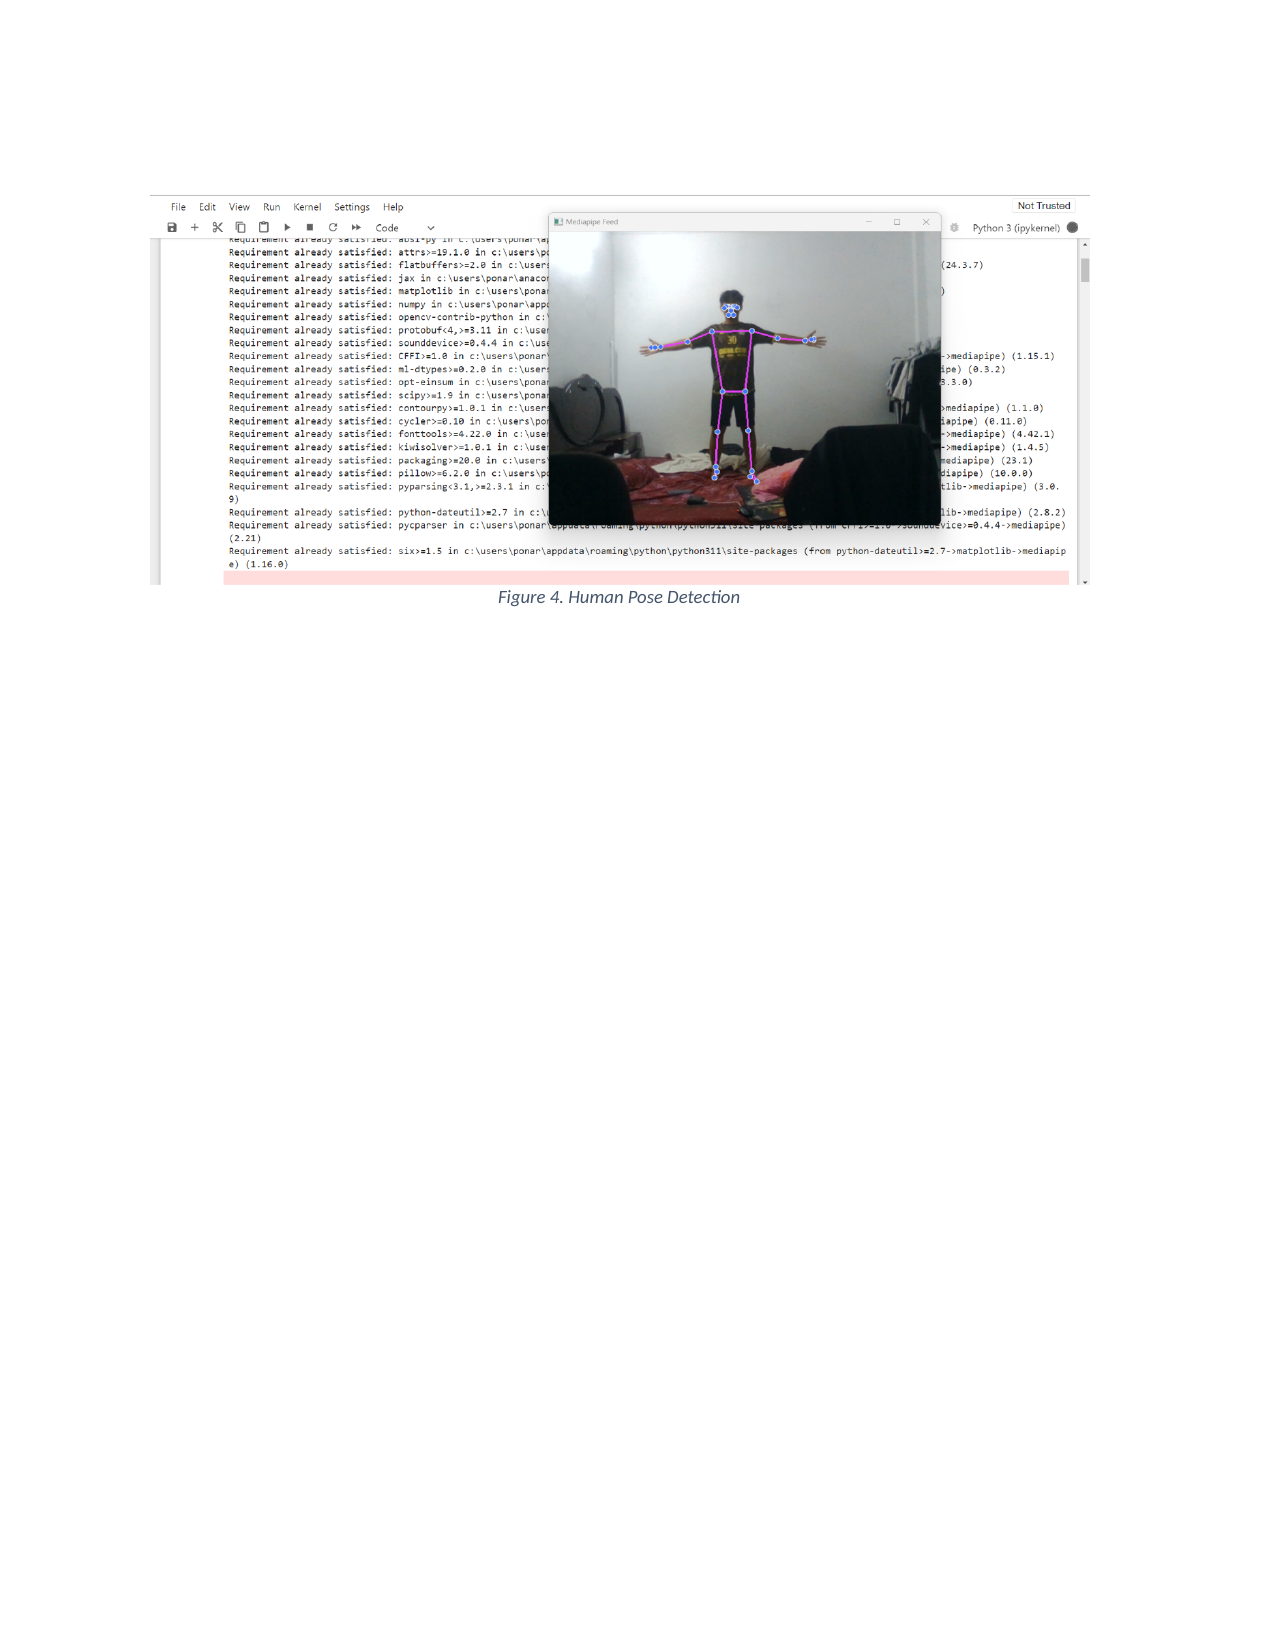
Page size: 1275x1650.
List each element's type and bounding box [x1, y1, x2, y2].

picture [149, 190, 1090, 584]
